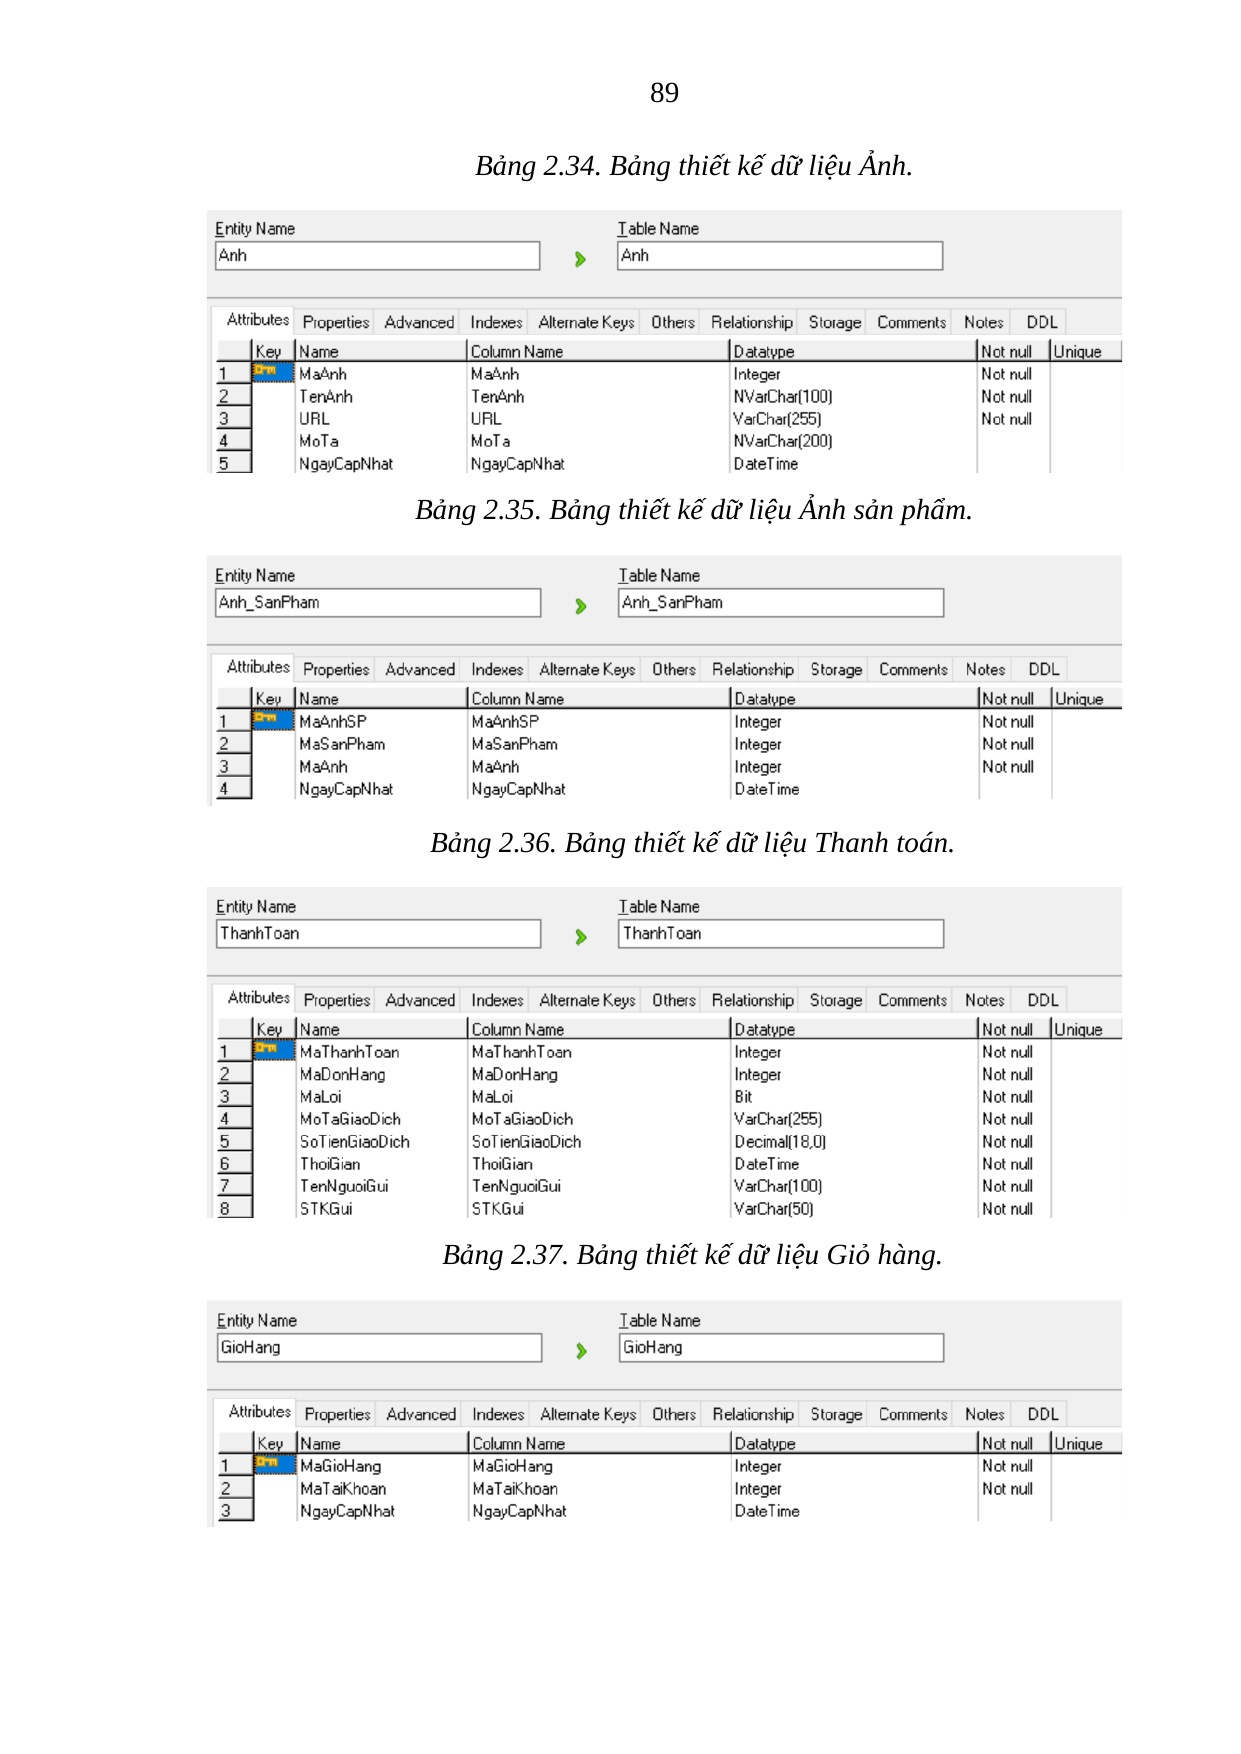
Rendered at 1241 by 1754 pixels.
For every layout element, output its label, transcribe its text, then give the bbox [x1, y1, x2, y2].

picture [206, 887, 1123, 1218]
text Bảng 2.37. Bảng thiết kế dữ liệu Giỏ hàng. [236, 1237, 1122, 1271]
picture [206, 210, 1123, 473]
text Bảng 2.34. Bảng thiết kế dữ liệu Ảnh. [236, 148, 1122, 181]
text Bảng 2.36. Bảng thiết kế dữ liệu Thanh toán. [236, 825, 1122, 858]
picture [206, 555, 1123, 806]
picture [206, 1300, 1123, 1527]
text Bảng 2.35. Bảng thiết kế dữ liệu Ảnh sản phẩm. [236, 492, 1122, 526]
